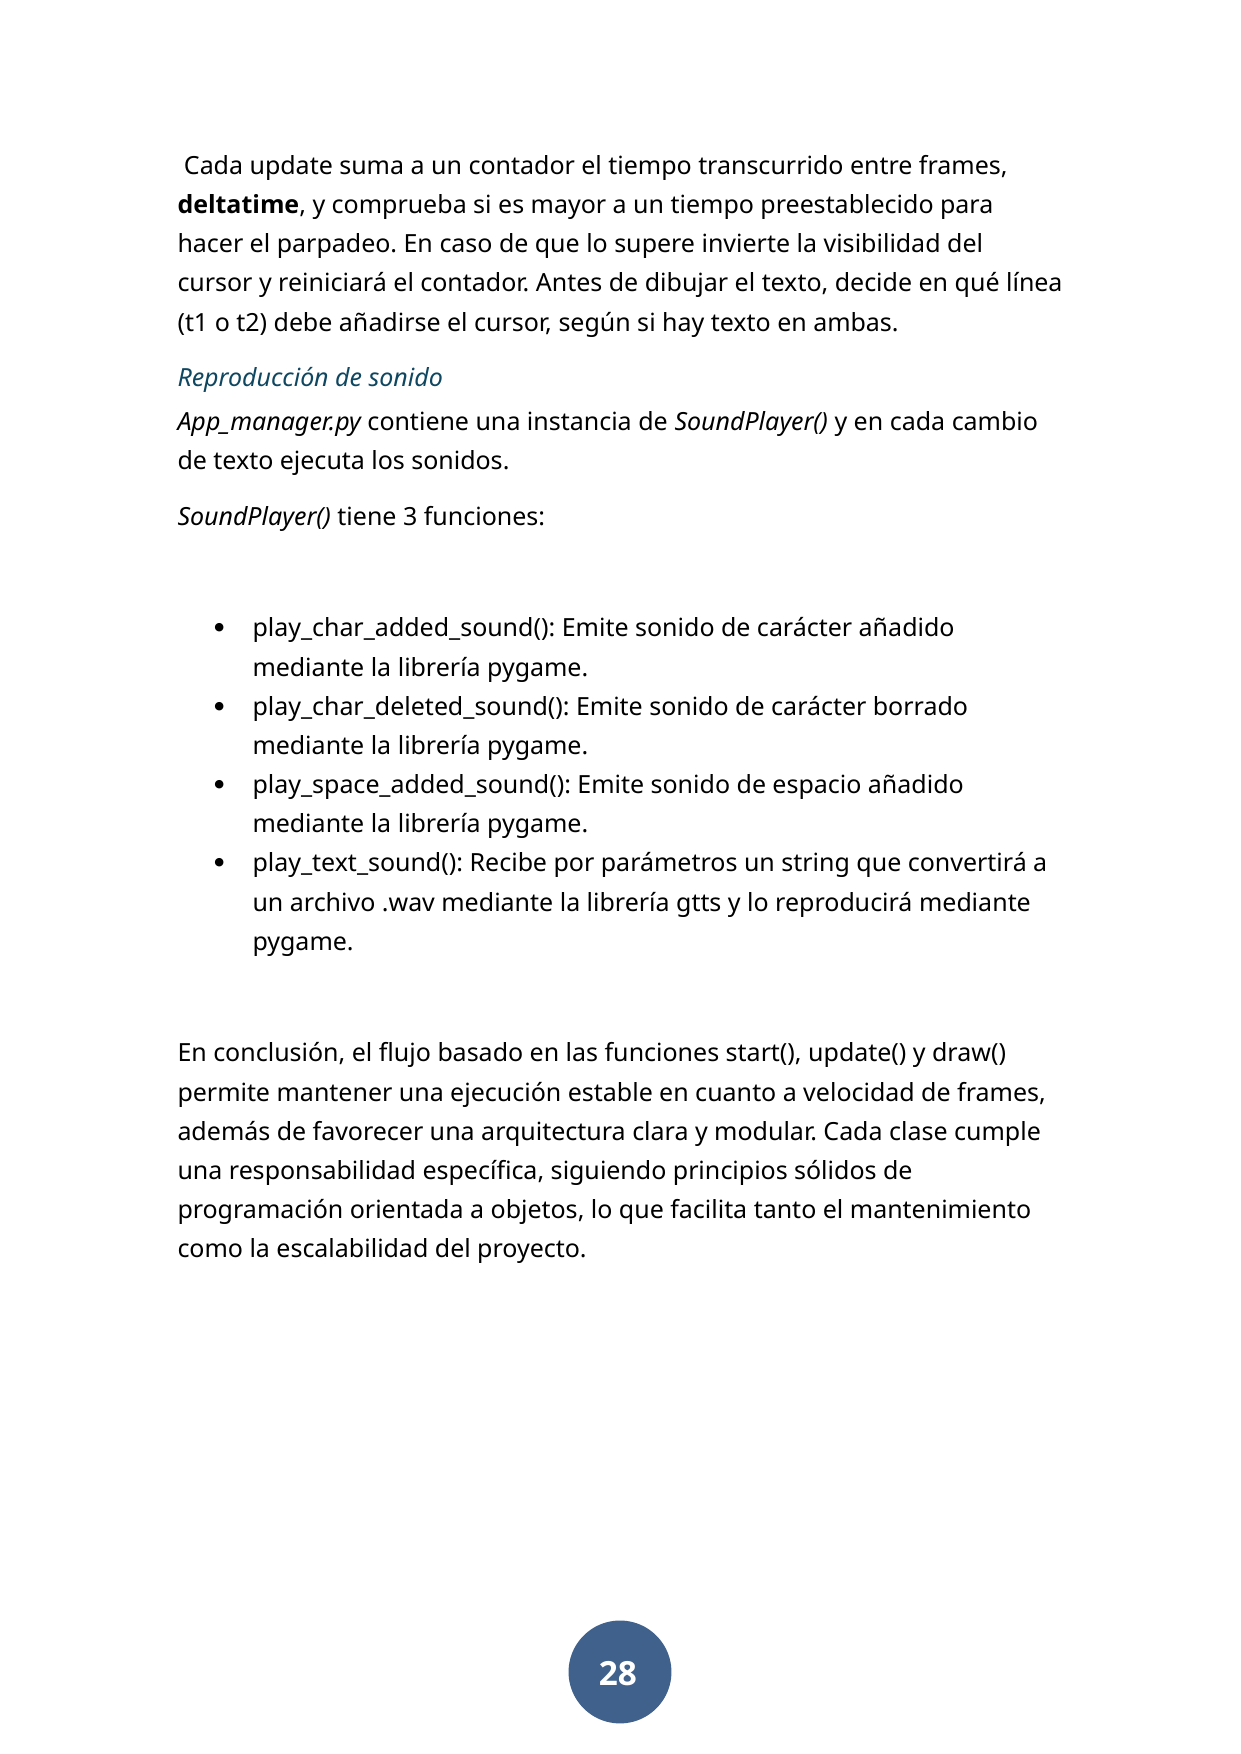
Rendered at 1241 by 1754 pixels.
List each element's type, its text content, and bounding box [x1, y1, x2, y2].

list play_space_added_sound(): Emite sonido de espacio añadido mediante la librería pygame. [215, 767, 1063, 840]
subtitle Reproducción de sonido [177, 360, 1063, 394]
text SoundPlayer() tiene 3 funciones: [177, 498, 1063, 532]
list play_char_deleted_sound(): Emite sonido de carácter borrado mediante la librería pygame. [215, 688, 1063, 762]
text Cada update suma a un contador el tiempo transcurrido entre frames, deltatime, y comprueba si es mayor a un tiempo preestablecido para hacer el parpadeo. En caso de que lo supere invierte la visibilidad del cursor y reiniciará el contador. Antes de dibujar el texto, decide en qué línea (t1 o t2) debe añadirse el cursor, según si hay texto en ambas. [177, 148, 1063, 338]
text En conclusión, el flujo basado en las funciones start(), update() y draw() permite mantener una ejecución estable en cuanto a velocidad de frames, además de favorecer una arquitectura clara y modular. Cada clase cumple una responsabilidad específica, siguiendo principios sólidos de programación orientada a objetos, lo que facilita tanto el mantenimiento como la escalabilidad del proyecto. [177, 1035, 1063, 1265]
list play_text_sound(): Recibe por parámetros un string que convertirá a un archivo .wav mediante la librería gtts y lo reproducirá mediante pygame. [215, 845, 1063, 957]
text App_manager.py contiene una instancia de SoundPlayer() y en cada cambio de texto ejecuta los sonidos. [177, 403, 1063, 477]
list play_char_added_sound(): Emite sonido de carácter añadido mediante la librería pygame. [215, 610, 1063, 683]
